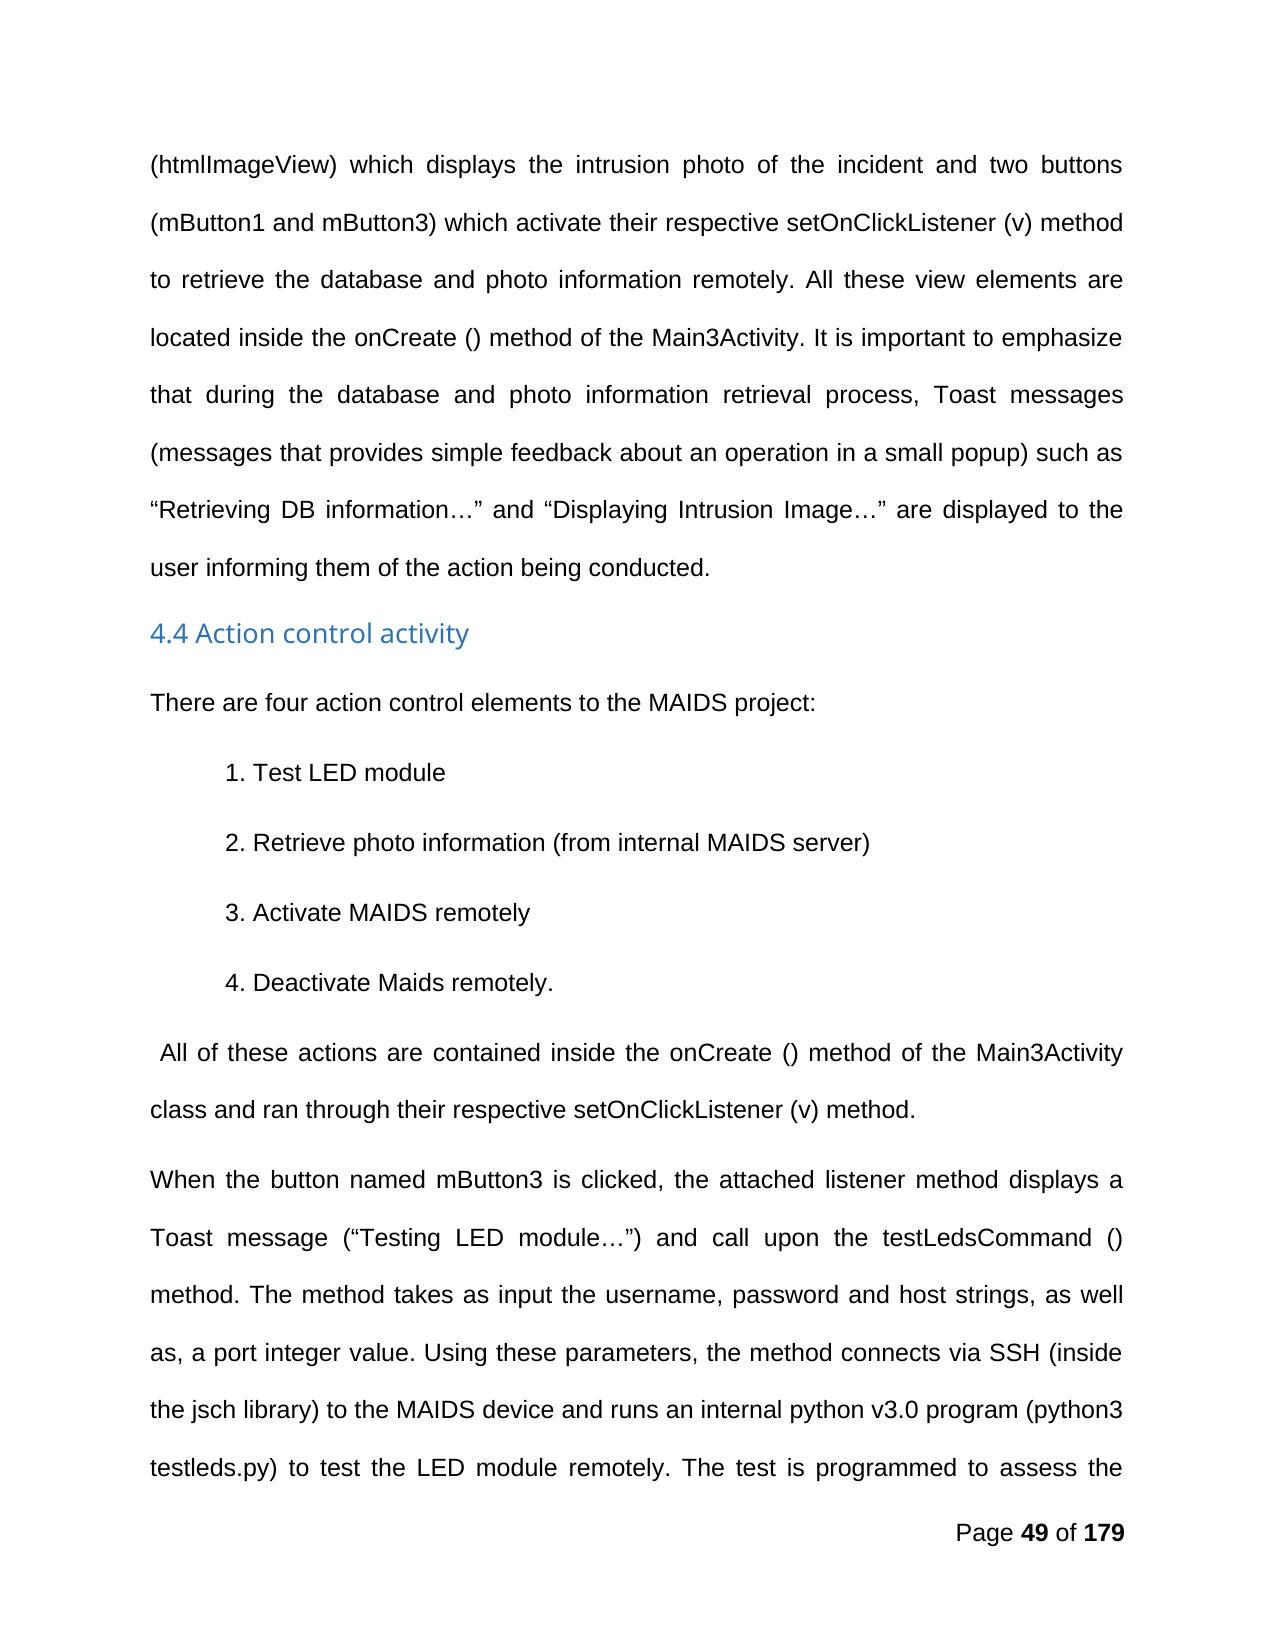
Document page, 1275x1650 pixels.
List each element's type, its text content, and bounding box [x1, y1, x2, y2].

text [150, 150, 1125, 581]
text All of these actions are contained inside the onCreate () method of the Main3Activity class and ran through their respective setOnClickListener (v) method. [150, 1038, 1125, 1124]
text 2. Retrieve photo information (from internal MAIDS server) [225, 828, 1125, 857]
text 3. Activate MAIDS remotely [225, 898, 1125, 927]
text 1. Test LED module [225, 758, 1125, 787]
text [150, 1165, 1125, 1482]
subtitle 4.4 Action control activity [150, 614, 1125, 651]
text 4. Deactivate Maids remotely. [225, 968, 1125, 997]
text There are four action control elements to the MAIDS project: [150, 688, 1125, 717]
